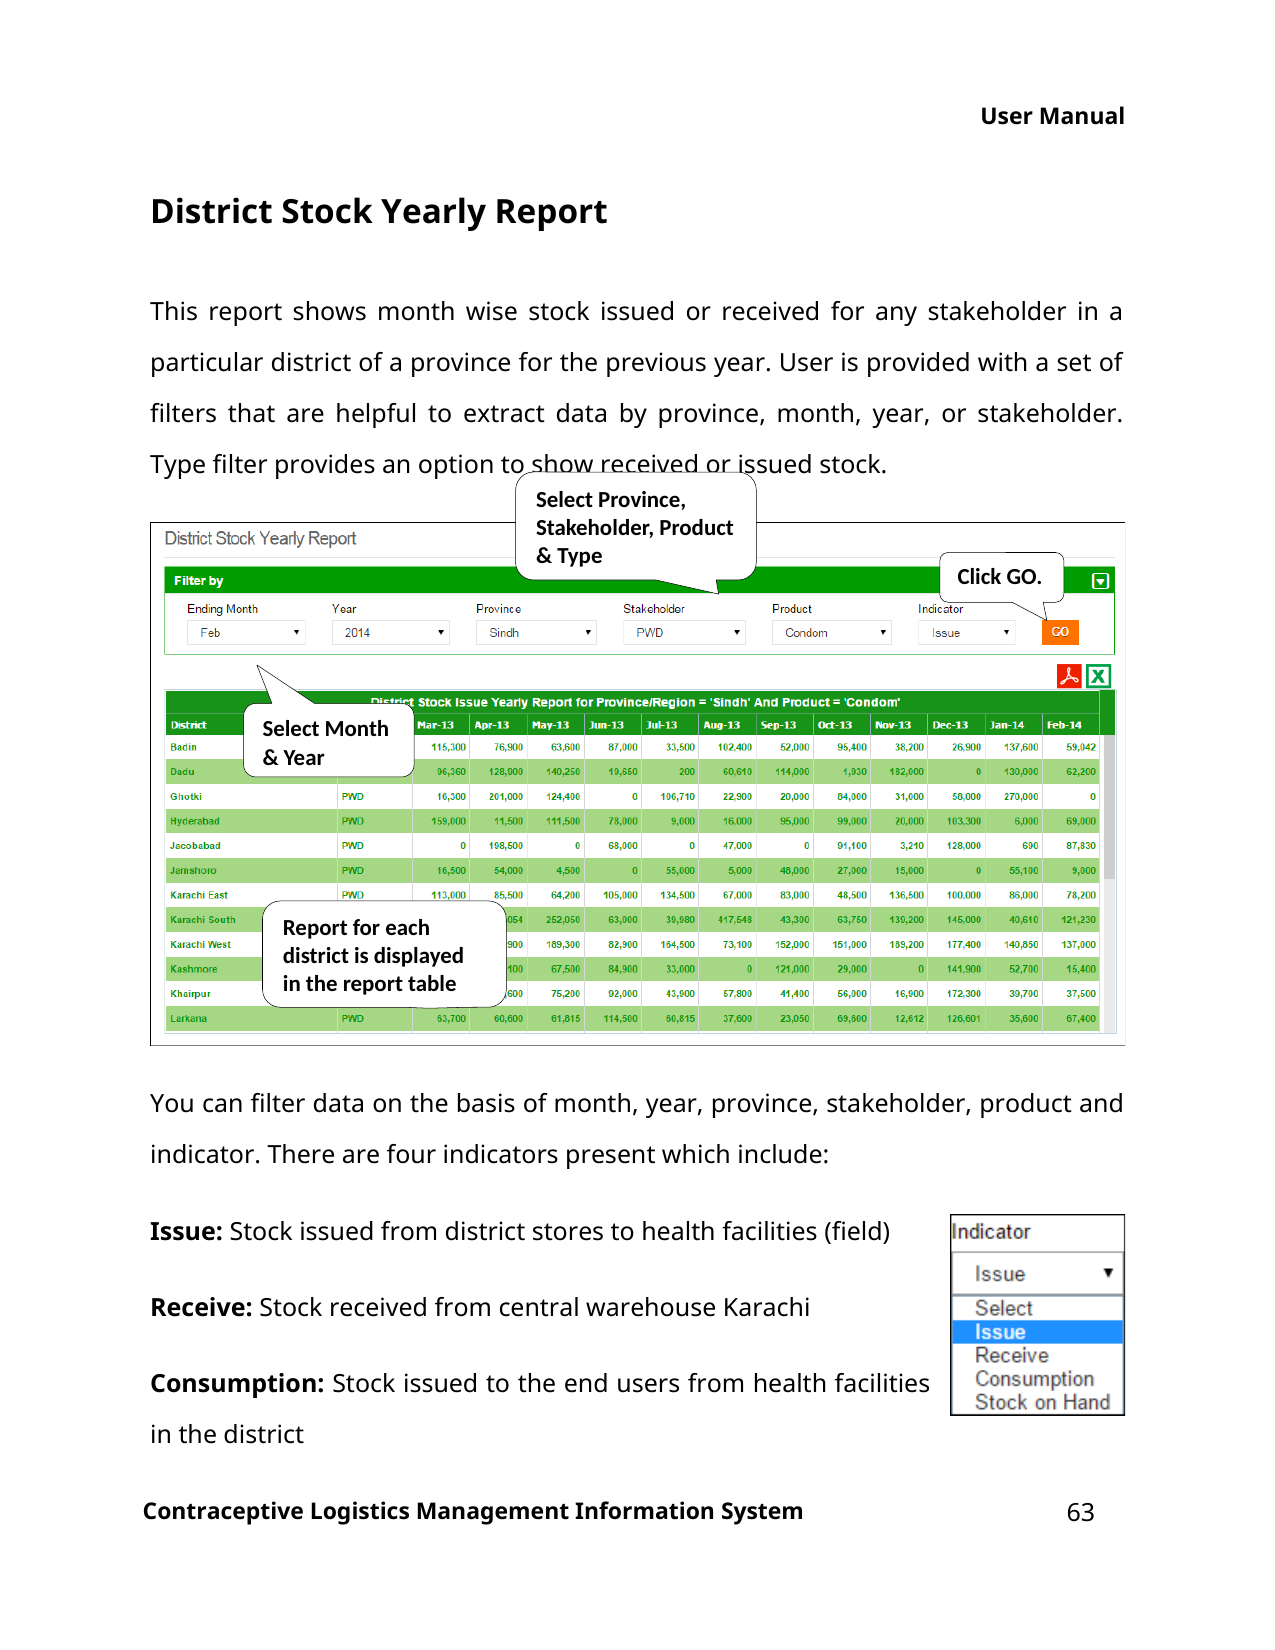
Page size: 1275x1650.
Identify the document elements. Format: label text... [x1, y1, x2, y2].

text You can filter data on the basis of month, year, province, stakeholder, product and indicator. There are four indicators present which include: [150, 1086, 1125, 1171]
picture [150, 522, 1125, 1046]
text Receive: Stock received from central warehouse Karachi [150, 1289, 950, 1323]
subtitle District Stock Yearly Report [150, 187, 1125, 233]
text Issue: Stock issued from district stores to health facilities (field) [150, 1213, 1125, 1247]
text Consumption: Stock issued to the end users from health facilities in the district [150, 1365, 1125, 1450]
text This report shows month wise stock issued or received for any stakeholder in a particular district of a province for the previous year. User is provided with a set of filters that are helpful to extract data by province, month, year, or stakeholder. Type filter provides an option to show received or issued stock. [150, 293, 1125, 480]
picture [950, 1214, 1125, 1416]
